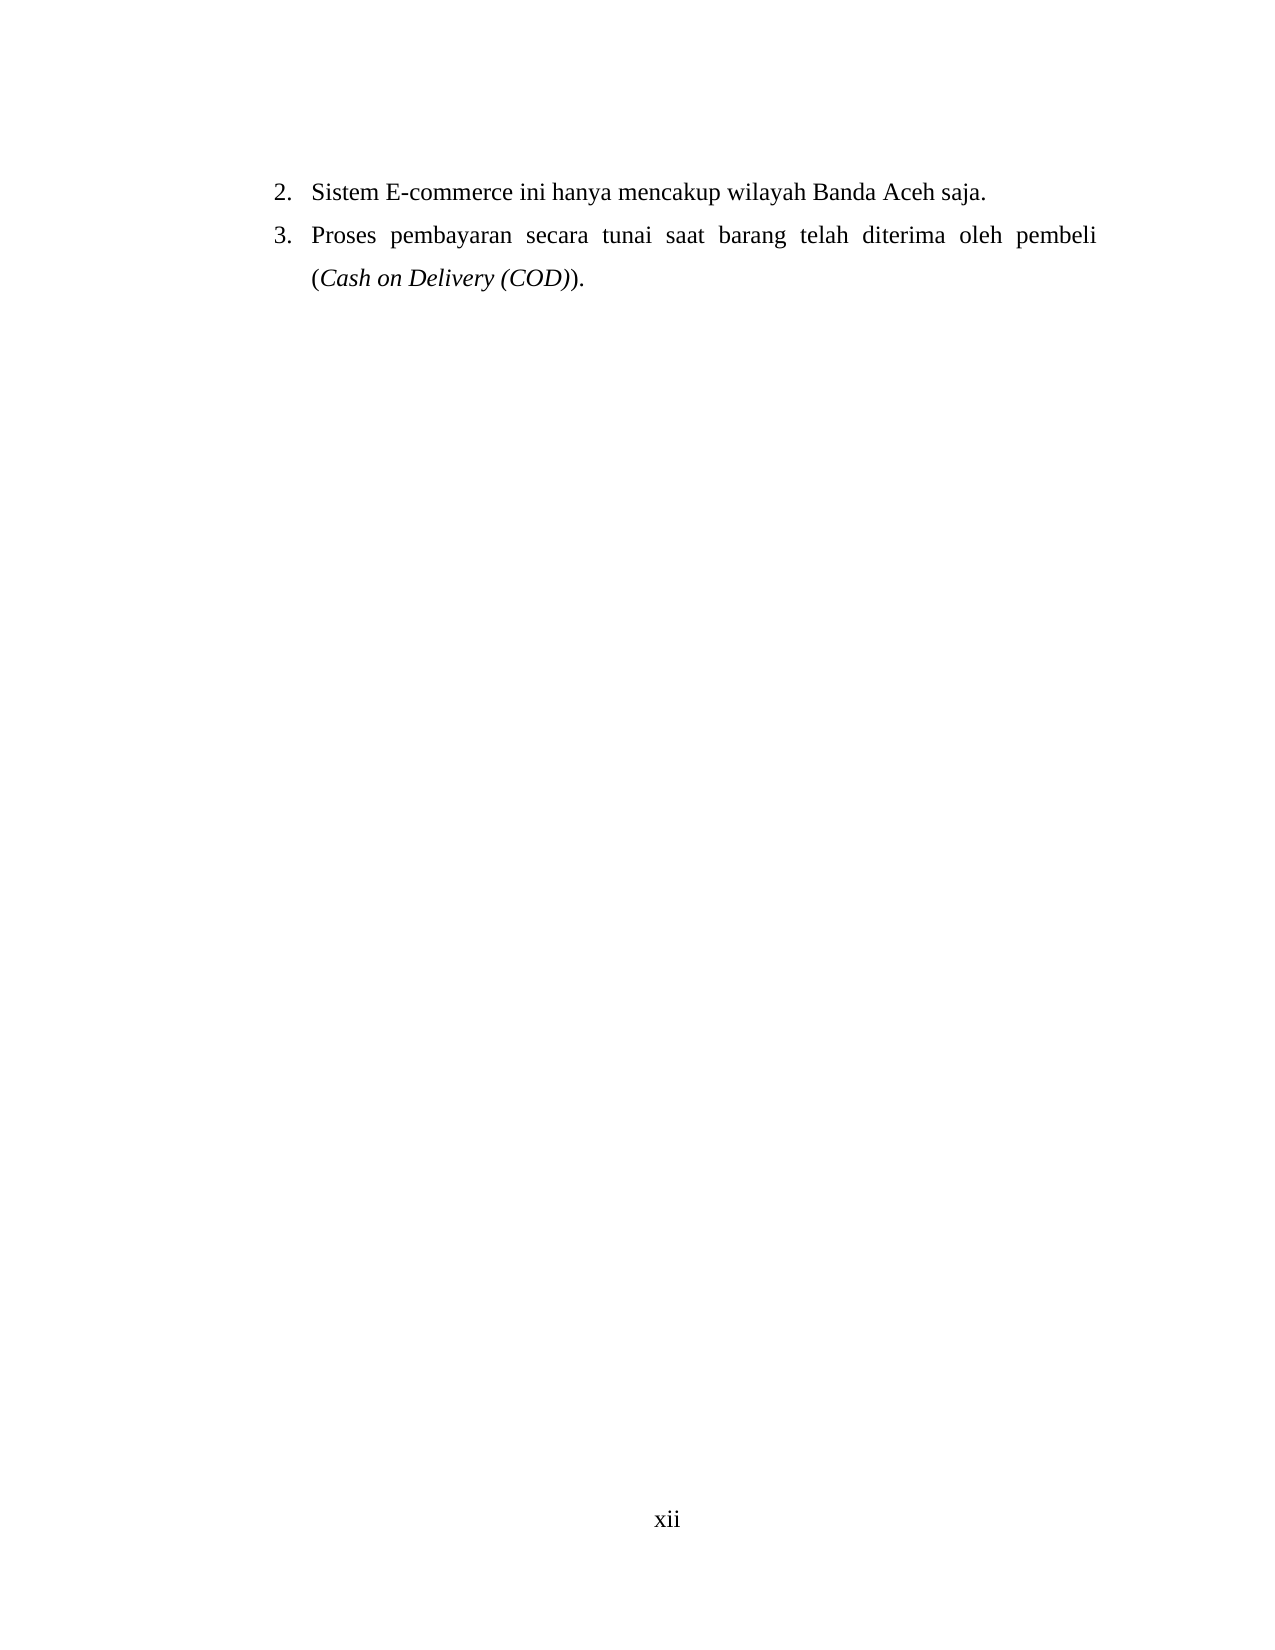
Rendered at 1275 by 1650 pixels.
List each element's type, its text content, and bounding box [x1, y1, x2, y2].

list Sistem E-commerce ini hanya mencakup wilayah Banda Aceh saja. [274, 177, 1098, 206]
list Proses pembayaran secara tunai saat barang telah diterima oleh pembeli (Cash on Delivery (COD)). [274, 220, 1098, 292]
